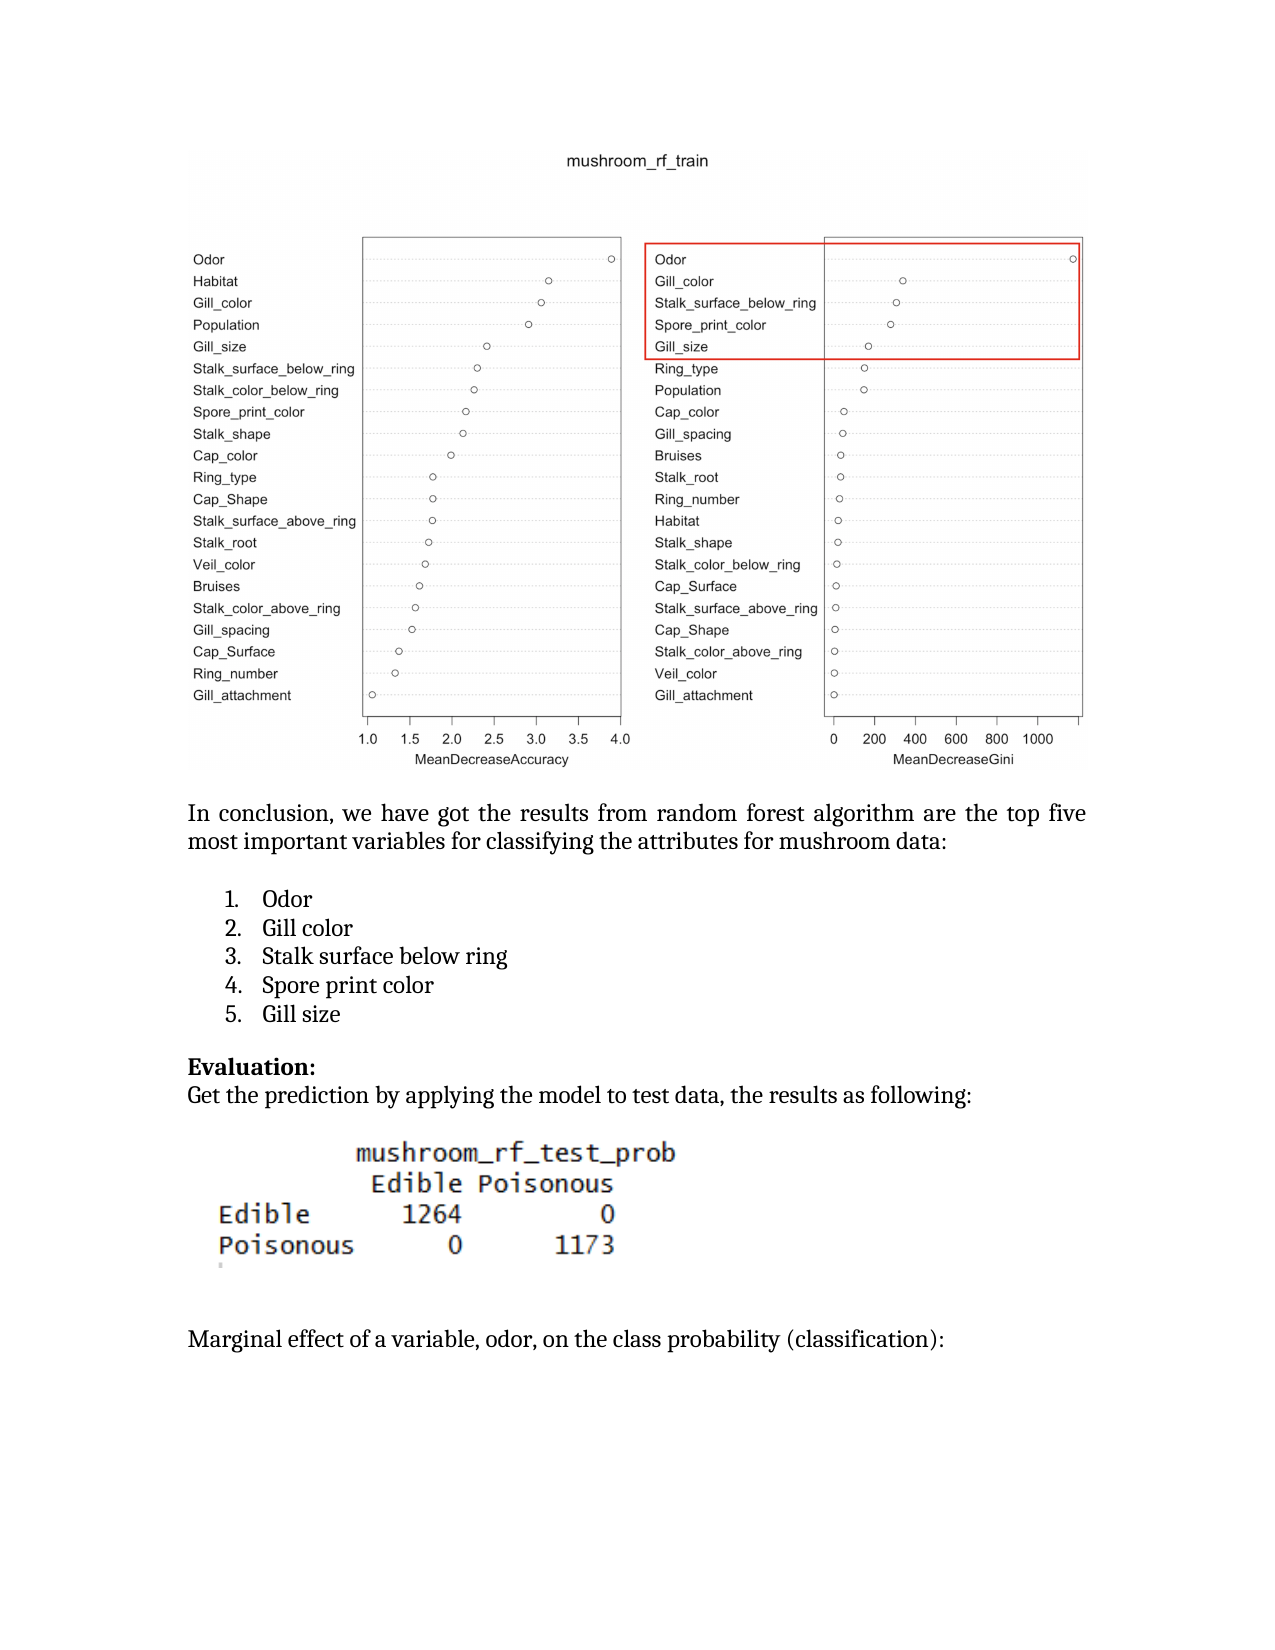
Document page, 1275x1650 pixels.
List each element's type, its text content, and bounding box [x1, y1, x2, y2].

list Odor [225, 885, 1087, 913]
text Marginal effect of a variable, odor, on the class probability (classification): [187, 1325, 1087, 1353]
text Get the prediction by applying the model to test data, the results as following: [187, 1081, 1087, 1110]
list Stalk surface below ring [225, 942, 1087, 971]
list Gill color [225, 913, 1087, 942]
list Spore print color [225, 971, 1087, 1000]
text In conclusion, we have got the results from random forest algorithm are the top five most important variables for classifying the attributes for mushroom data: [187, 798, 1087, 856]
picture [187, 150, 1088, 770]
text Evaluation: [187, 1053, 1087, 1081]
picture [187, 1138, 753, 1268]
list Gill size [225, 1000, 1087, 1028]
